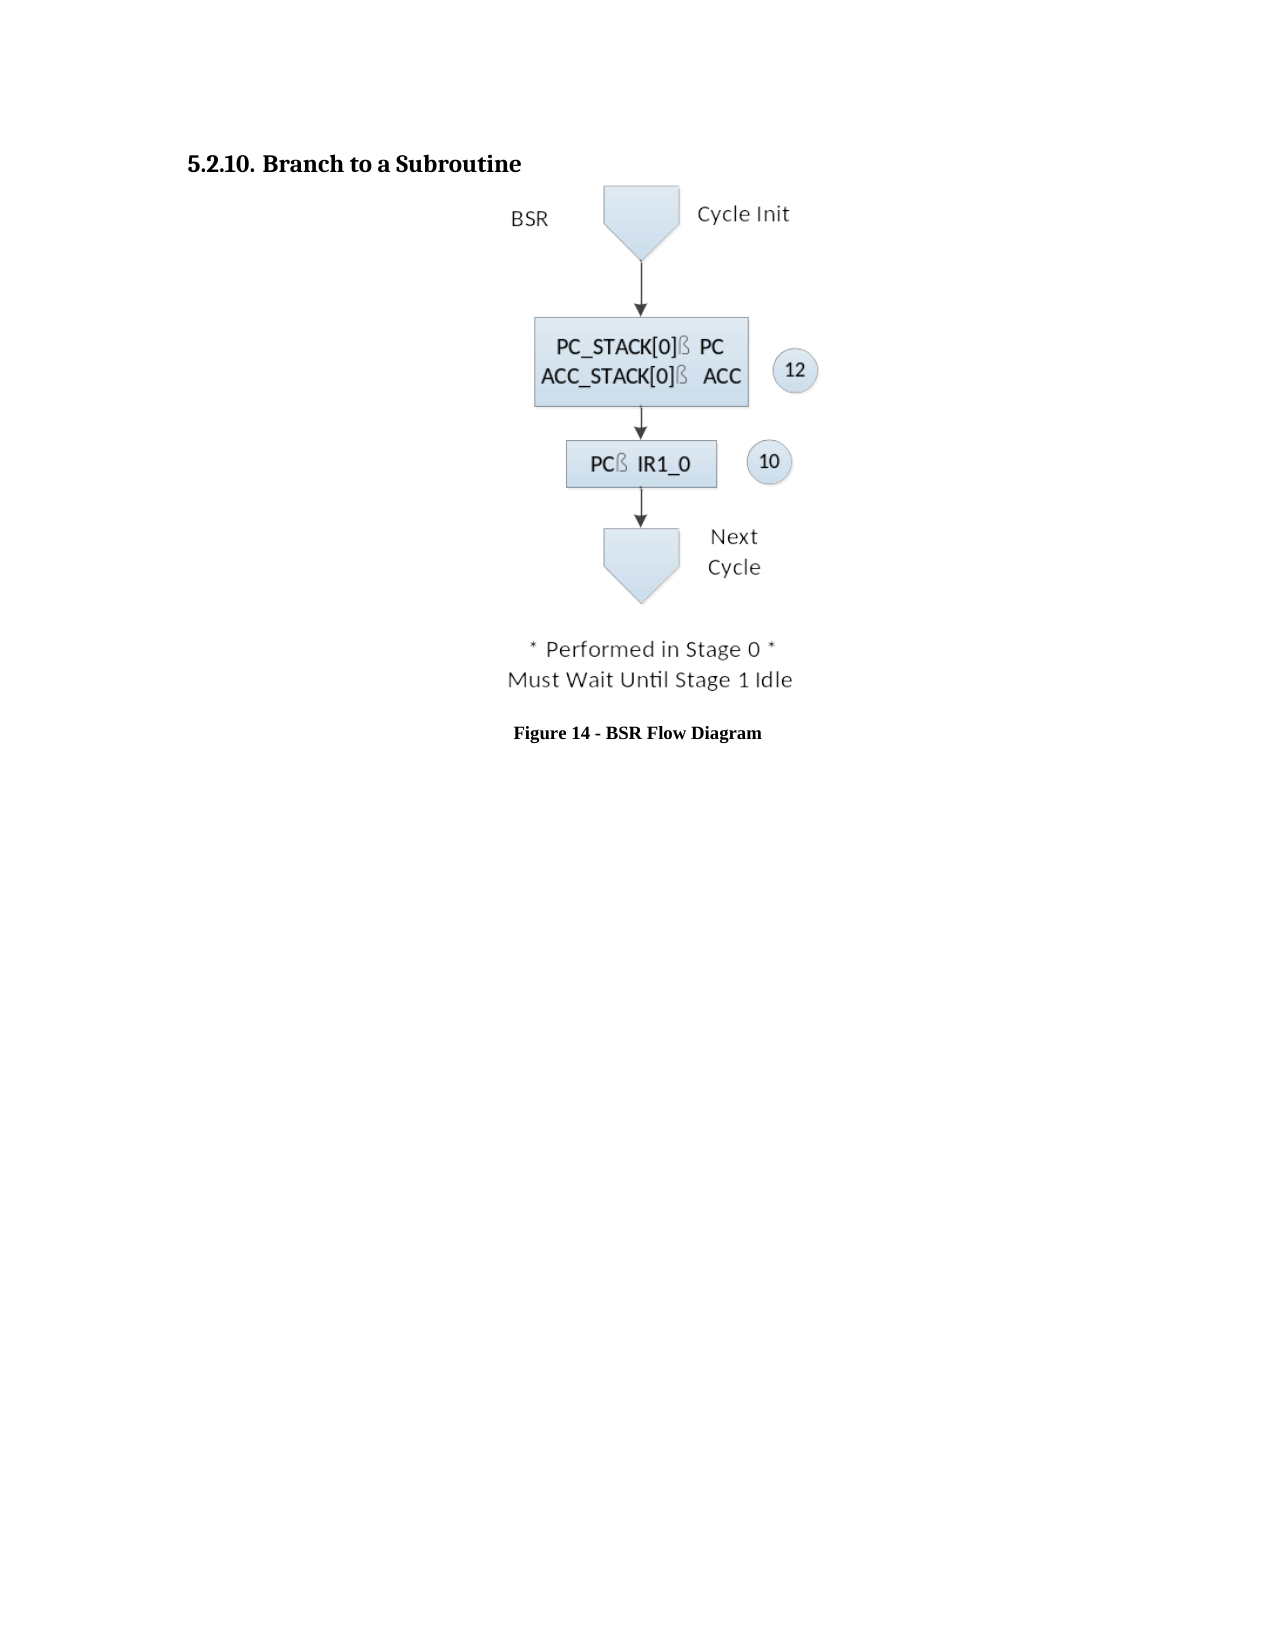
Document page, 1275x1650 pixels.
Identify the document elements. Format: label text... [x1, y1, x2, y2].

subtitle Branch to a Subroutine [187, 150, 1125, 179]
text Figure 14 - BSR Flow Diagram [150, 722, 1125, 743]
